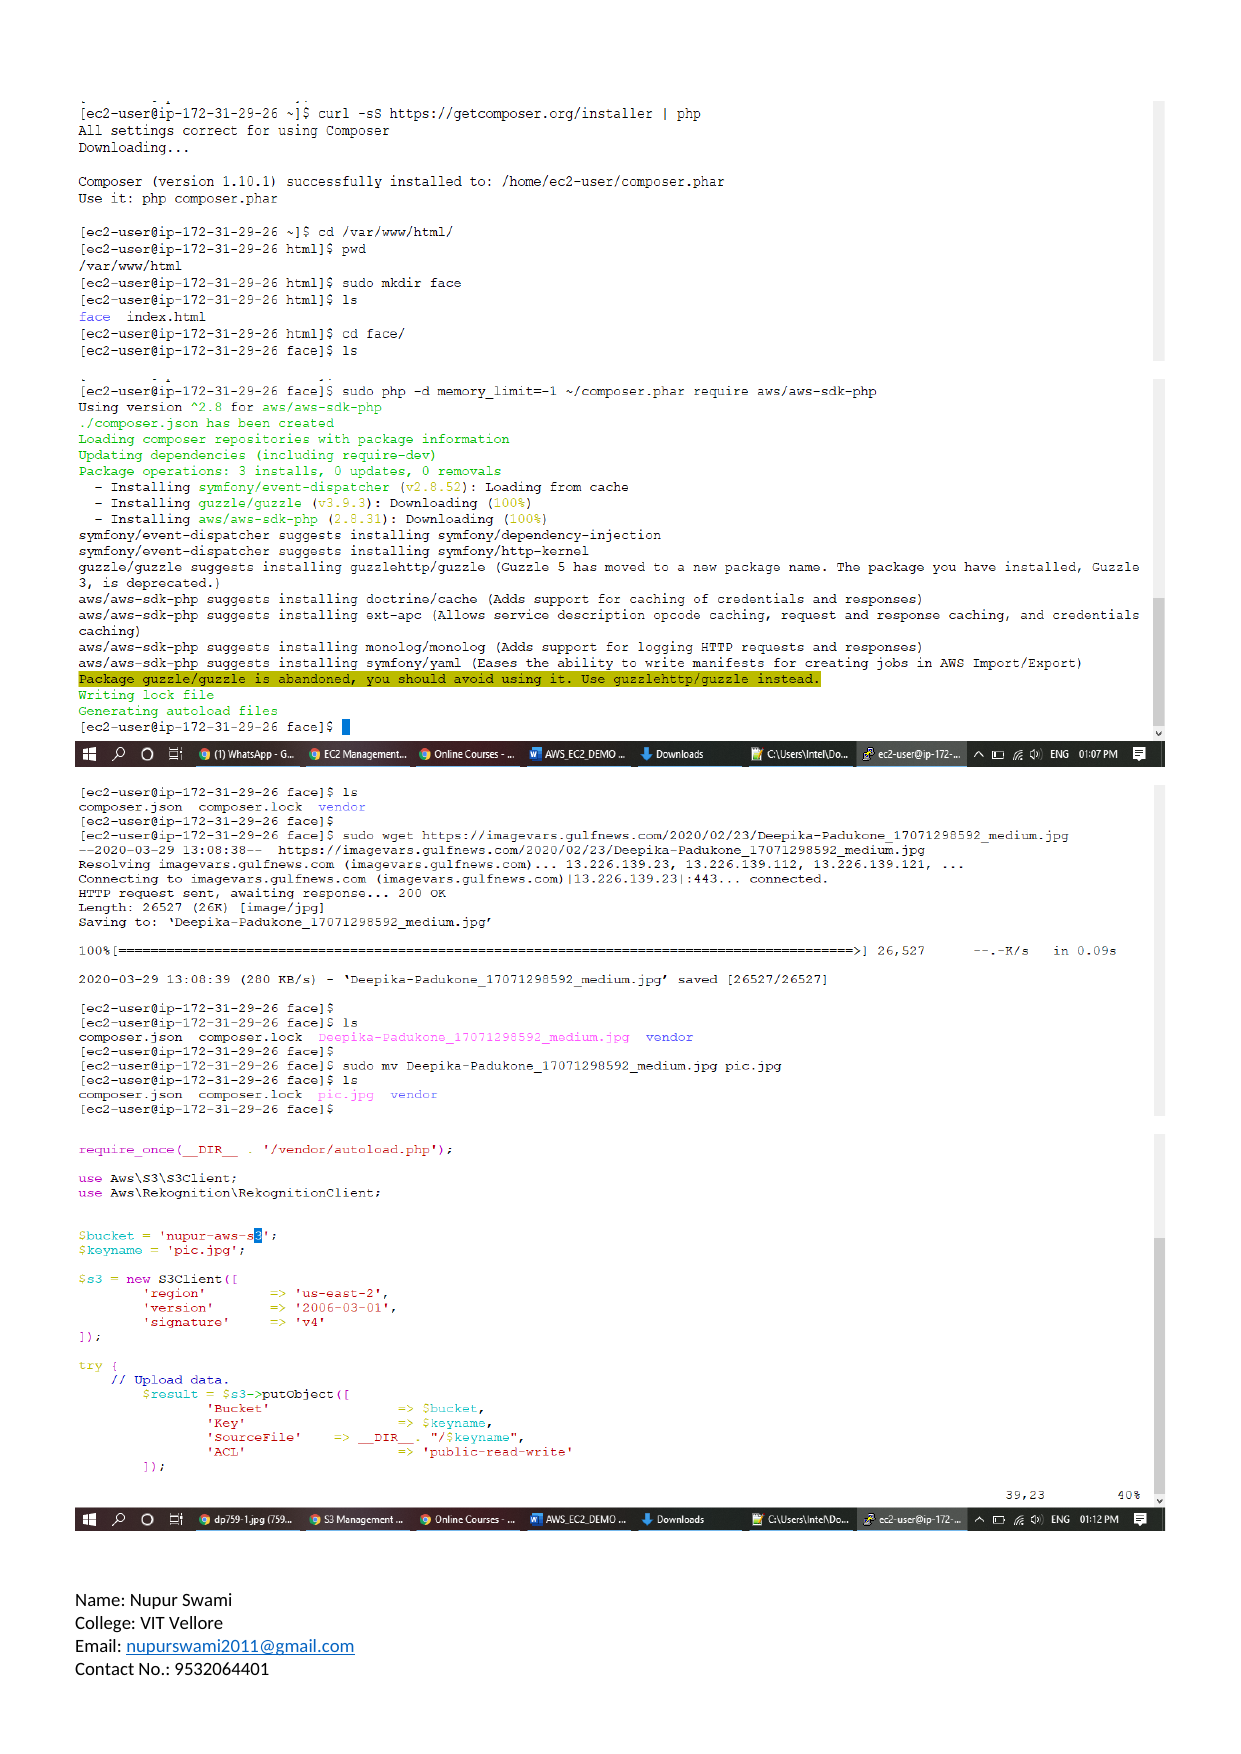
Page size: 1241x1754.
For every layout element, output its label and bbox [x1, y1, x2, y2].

picture [75, 379, 1165, 767]
picture [75, 1134, 1166, 1531]
picture [75, 785, 1166, 1116]
picture [75, 101, 1165, 361]
